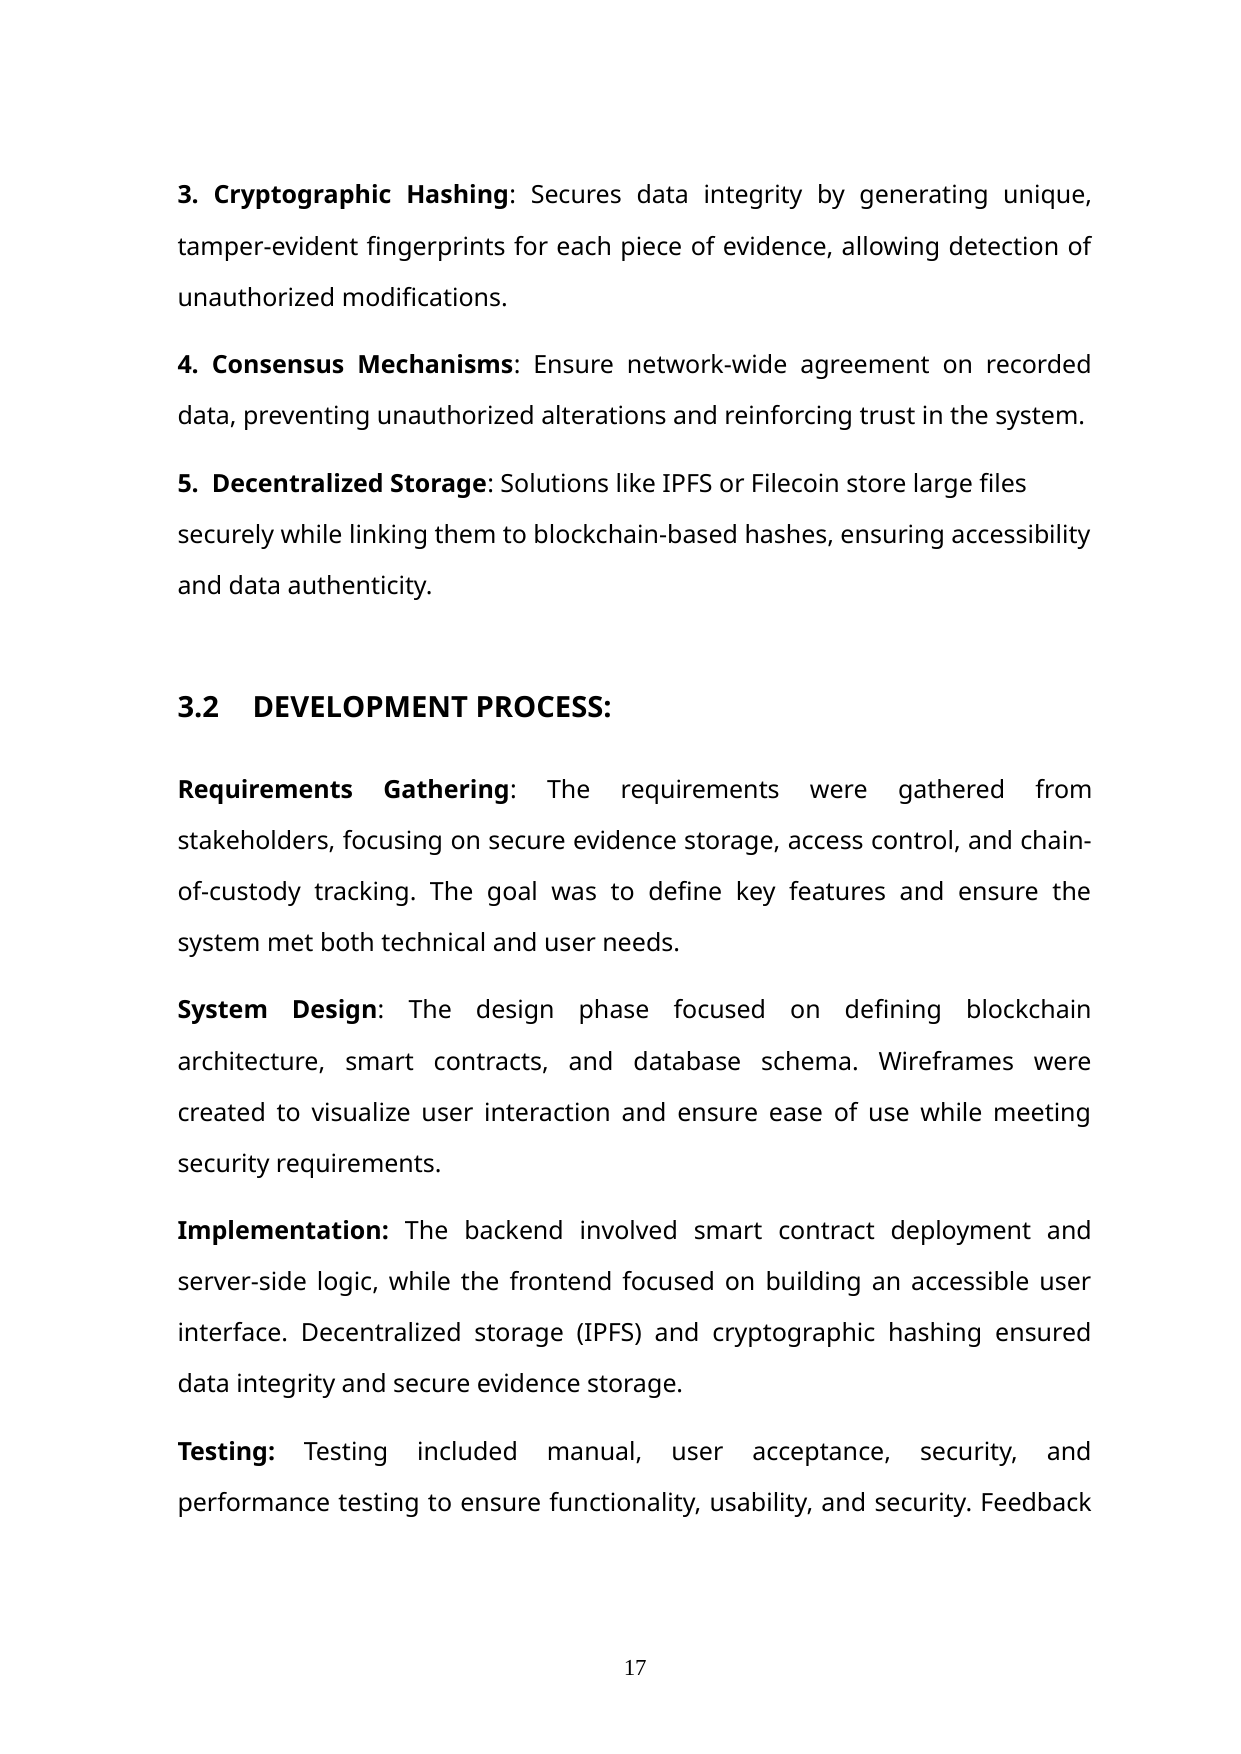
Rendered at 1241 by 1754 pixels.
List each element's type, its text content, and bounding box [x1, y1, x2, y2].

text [177, 1434, 1092, 1519]
text 5. Decentralized Storage: Solutions like IPFS or Filecoin store large files securely while linking them to blockchain-based hashes, ensuring accessibility and data authenticity. [177, 466, 1092, 602]
text Requirements Gathering: The requirements were gathered from stakeholders, focusing on secure evidence storage, access control, and chain-of-custody tracking. The goal was to define key features and ensure the system met both technical and user needs. [177, 771, 1092, 958]
text 4. Consensus Mechanisms: Ensure network-wide agreement on recorded data, preventing unauthorized alterations and reinforcing trust in the system. [177, 347, 1092, 432]
text Implementation: The backend involved smart contract deployment and server-side logic, while the frontend focused on building an accessible user interface. Decentralized storage (IPFS) and cryptographic hashing ensured data integrity and secure evidence storage. [177, 1213, 1092, 1400]
text 3. Cryptographic Hashing: Secures data integrity by generating unique, tamper-evident fingerprints for each piece of evidence, allowing detection of unauthorized modifications. [177, 177, 1092, 313]
text System Design: The design phase focused on defining blockchain architecture, smart contracts, and database schema. Wireframes were created to visualize user interaction and ensure ease of use while meeting security requirements. [177, 992, 1092, 1179]
subtitle DEVELOPMENT PROCESS: [177, 686, 1092, 726]
